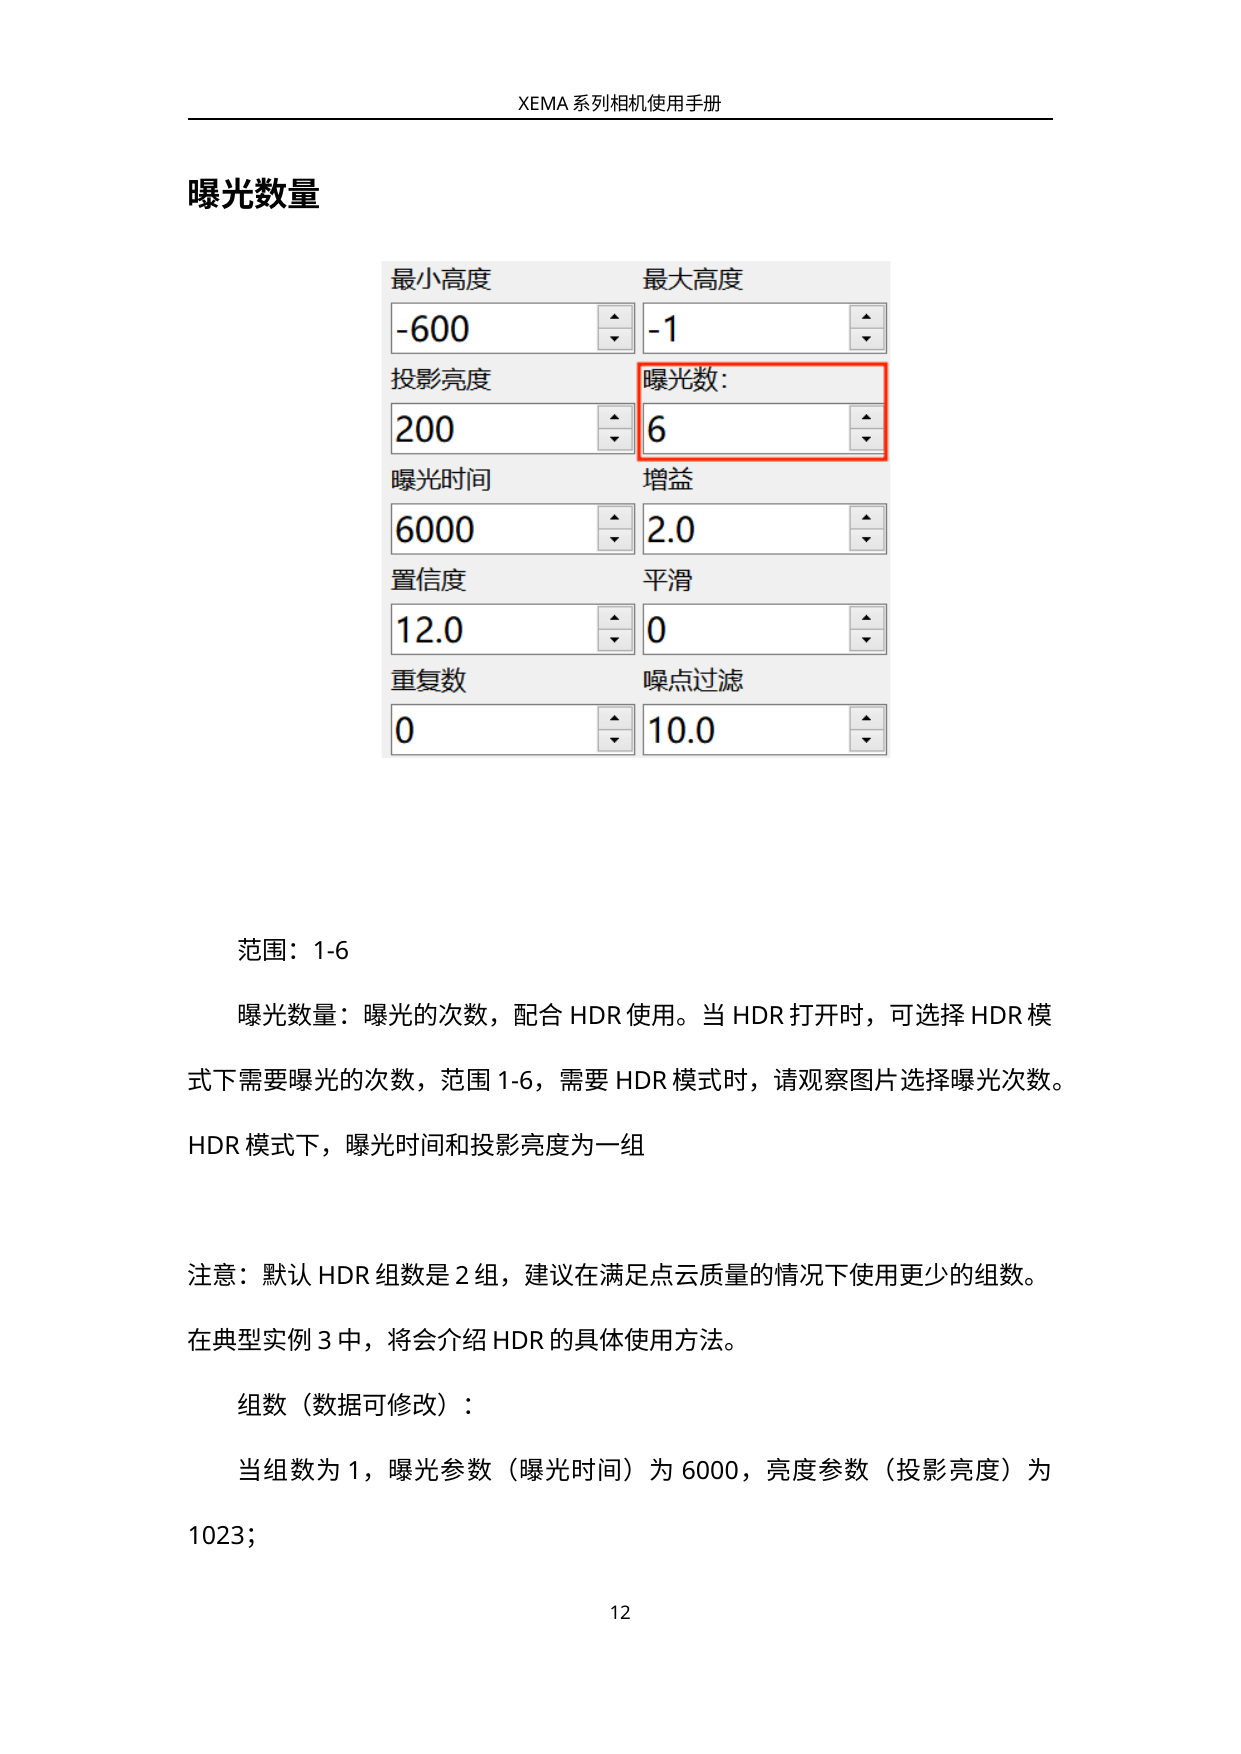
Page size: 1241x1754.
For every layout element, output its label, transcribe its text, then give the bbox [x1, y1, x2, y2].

text 曝光数量 [187, 160, 1053, 225]
text 注意：默认HDR组数是2组，建议在满足点云质量的情况下使用更少的组数。在典型实例3中，将会介绍HDR的具体使用方法。 [187, 1241, 1053, 1371]
text 范围：1-6 [187, 916, 1053, 981]
text 曝光数量：曝光的次数，配合HDR使用。当HDR打开时，可选择HDR模式下需要曝光的次数，范围1-6，需要HDR模式时，请观察图片选择曝光次数。HDR模式下，曝光时间和投影亮度为一组 [187, 981, 1053, 1176]
text 组数（数据可修改）： [187, 1371, 1053, 1436]
picture [381, 261, 891, 758]
text 当组数为1，曝光参数（曝光时间）为6000，亮度参数（投影亮度）为1023； [187, 1436, 1053, 1566]
